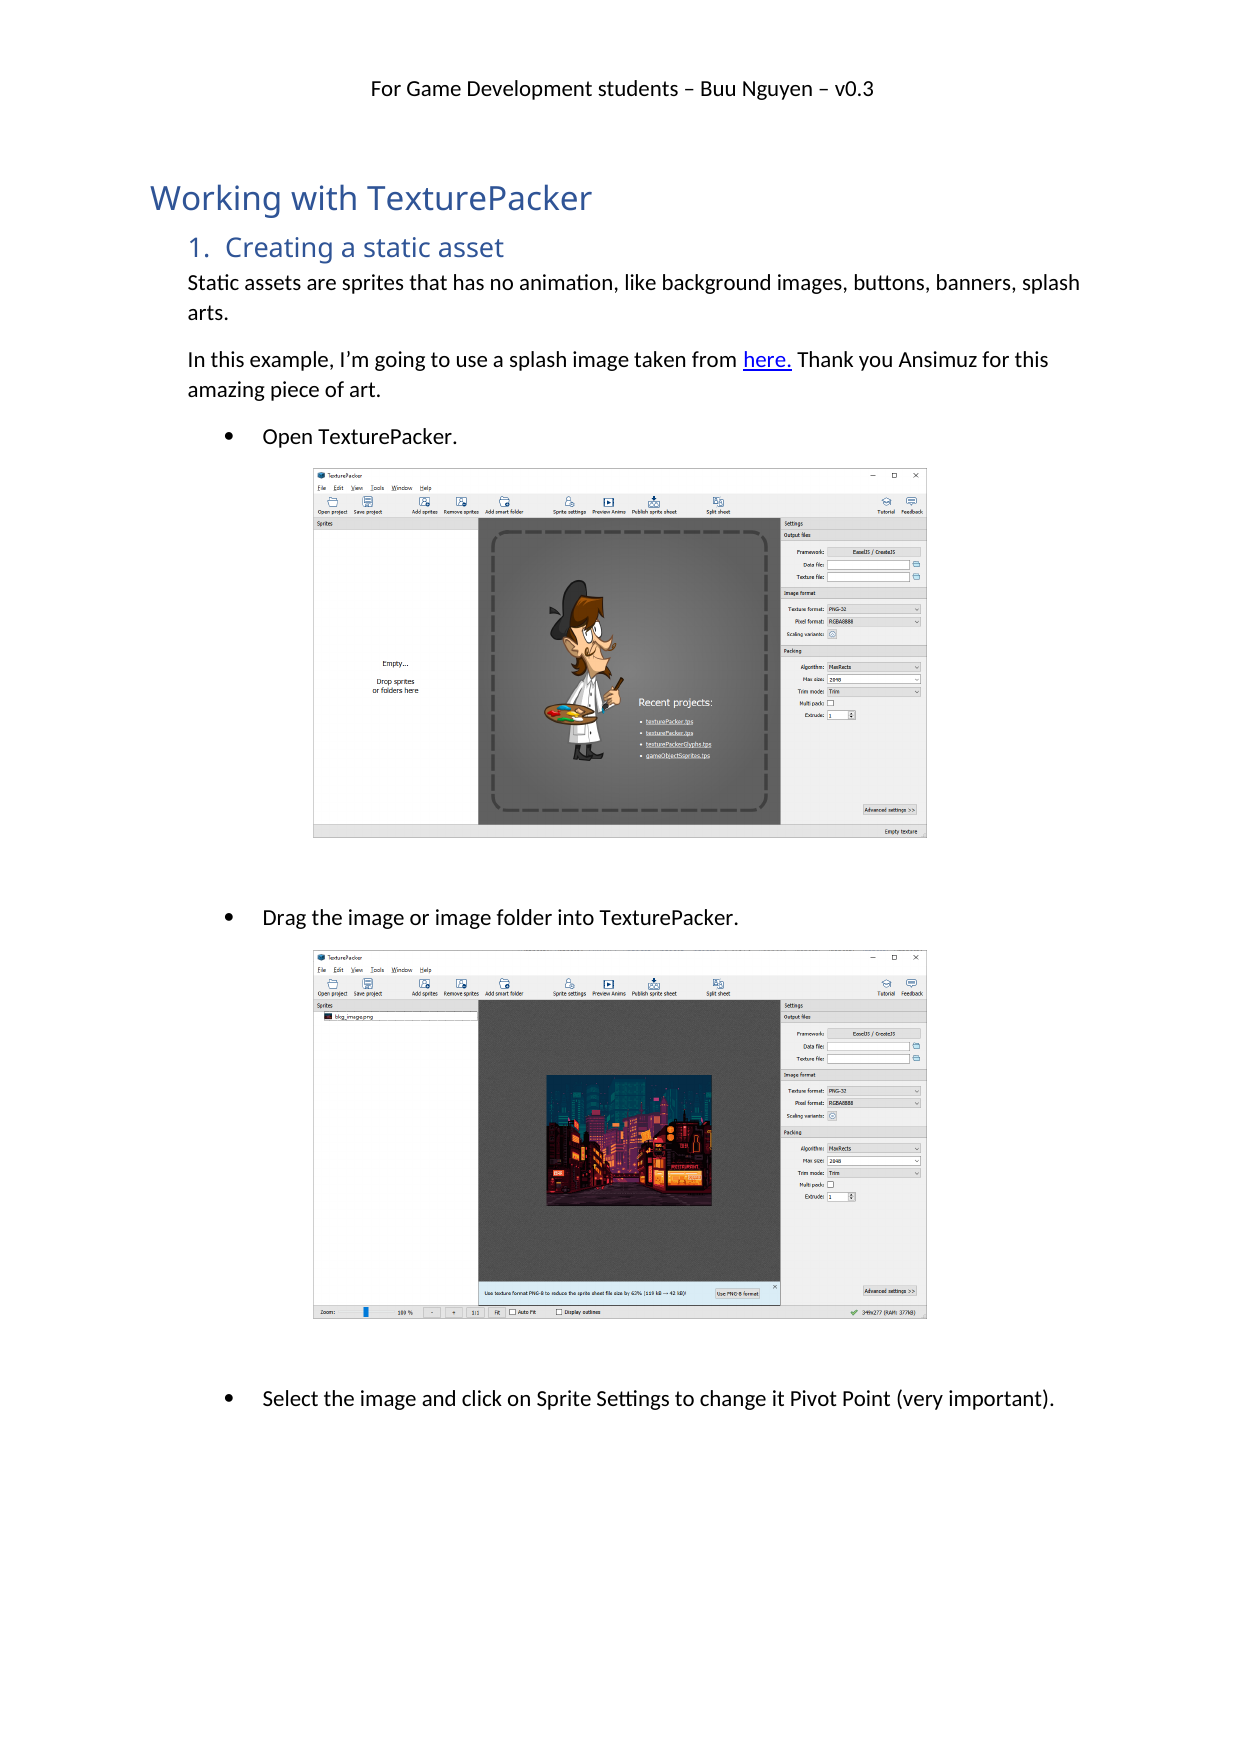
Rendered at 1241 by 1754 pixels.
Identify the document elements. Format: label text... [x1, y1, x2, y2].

picture [313, 950, 927, 1319]
text Static assets are sprites that has no animation, like background images, buttons, banners, splash arts. [187, 268, 1090, 326]
list Open TexturePacker. [225, 422, 1090, 450]
subtitle Creating a static asset [187, 228, 1090, 265]
list Drag the image or image folder into TexturePacker. [225, 903, 1090, 931]
text In this example, I’m going to use a splash image taken from here. Thank you Ansimuz for this amazing piece of art. [187, 345, 1090, 403]
subtitle Working with TexturePacker [150, 175, 1090, 220]
list Select the image and click on Sprite Settings to change it Pivot Point (very important). [225, 1384, 1090, 1412]
picture [313, 468, 927, 838]
